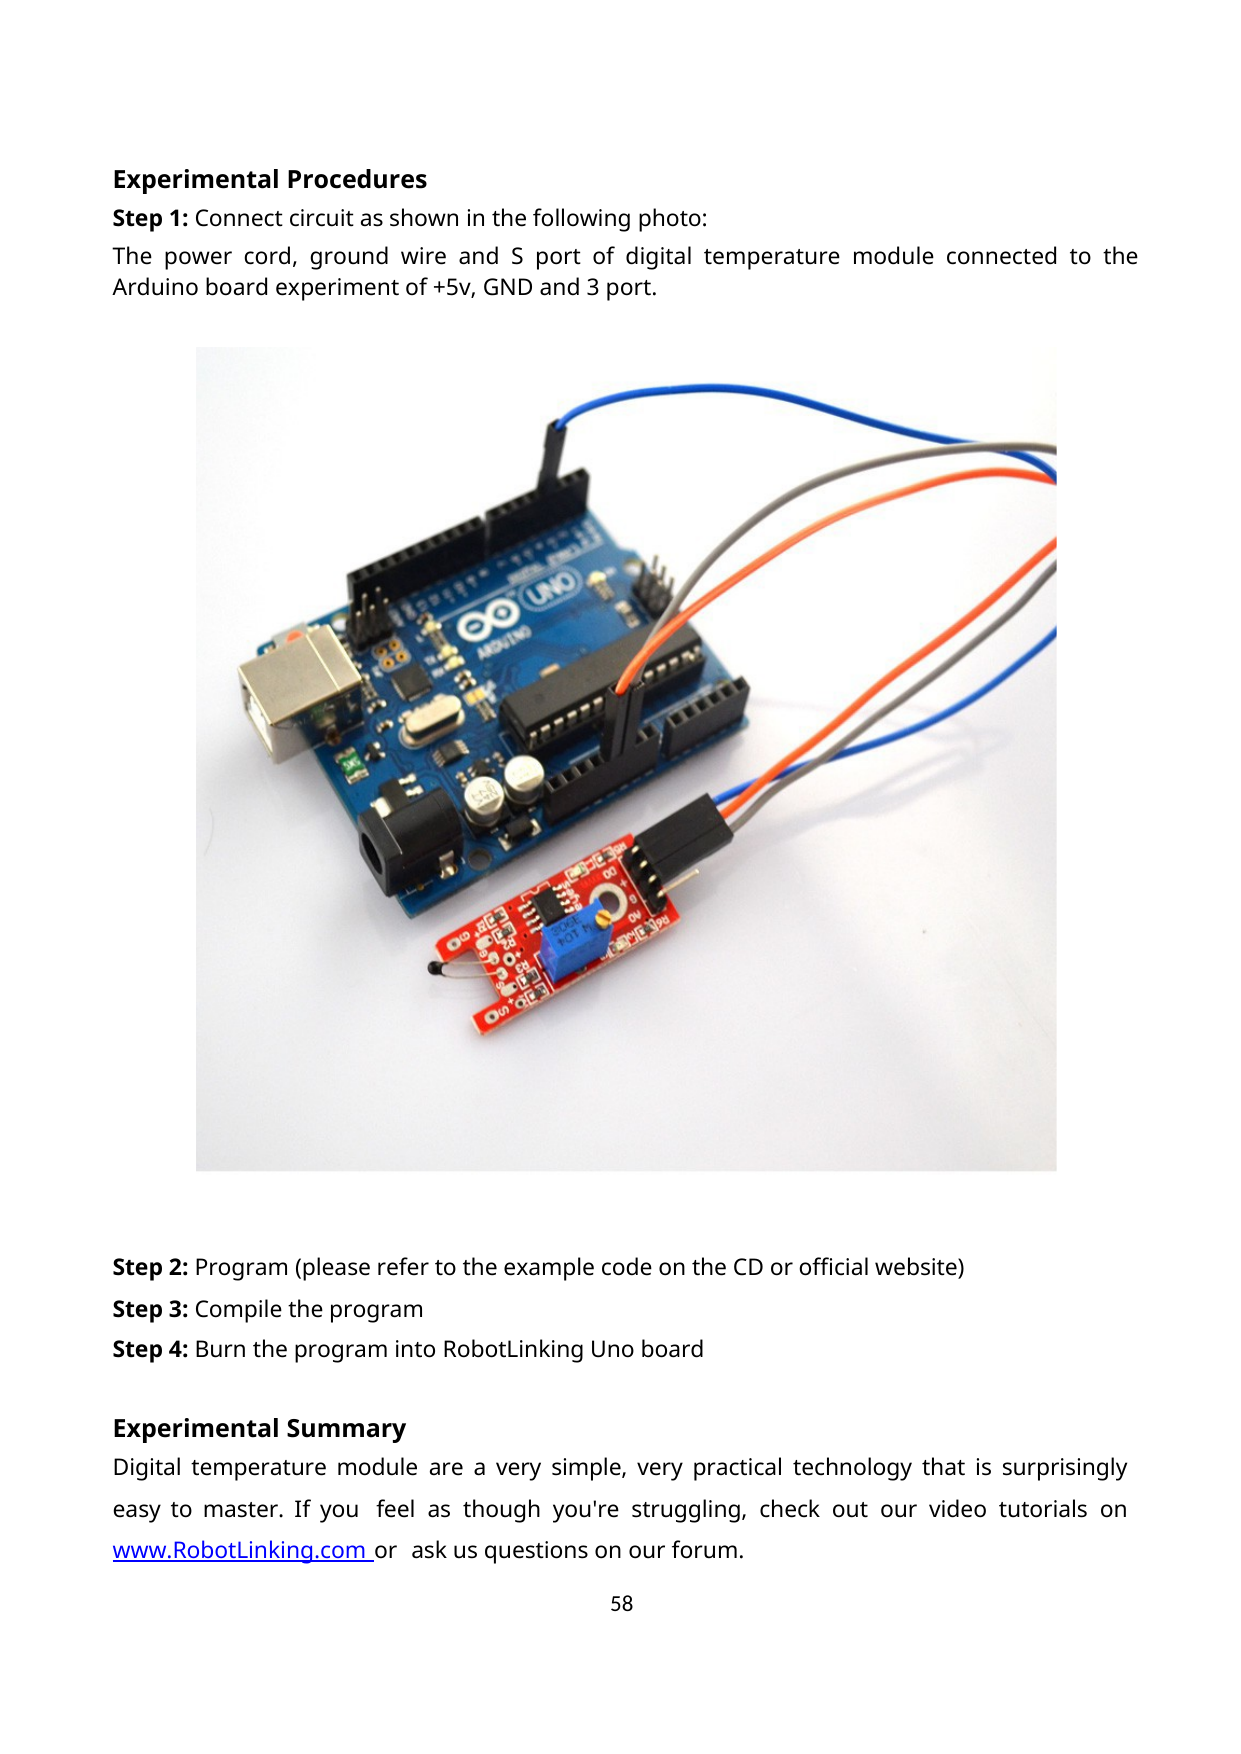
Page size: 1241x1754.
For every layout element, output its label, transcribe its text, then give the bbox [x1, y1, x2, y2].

text The power cord, ground wire and S port of digital temperature module connected to the Arduino board experiment of +5v, GND and 3 port. [112, 240, 1140, 303]
text Step 4: Burn the program into RobotLinking Uno board [112, 1333, 1140, 1364]
text Step 3: Compile the program [112, 1293, 1140, 1324]
text Step 2: Program (please refer to the example code on the CD or official website) [112, 1251, 1131, 1282]
subtitle Experimental Procedures [112, 161, 1140, 196]
picture [196, 347, 1057, 1208]
subtitle Experimental Summary [112, 1410, 1140, 1444]
text Digital temperature module are a very simple, very practical technology that is surprisingly easy to master. If you feel as though you're struggling, check out our video tutorials on www.RobotLinking.com or ask us questions on our forum. [112, 1451, 1128, 1565]
text Step 1: Connect circuit as shown in the following photo: [112, 202, 1140, 233]
